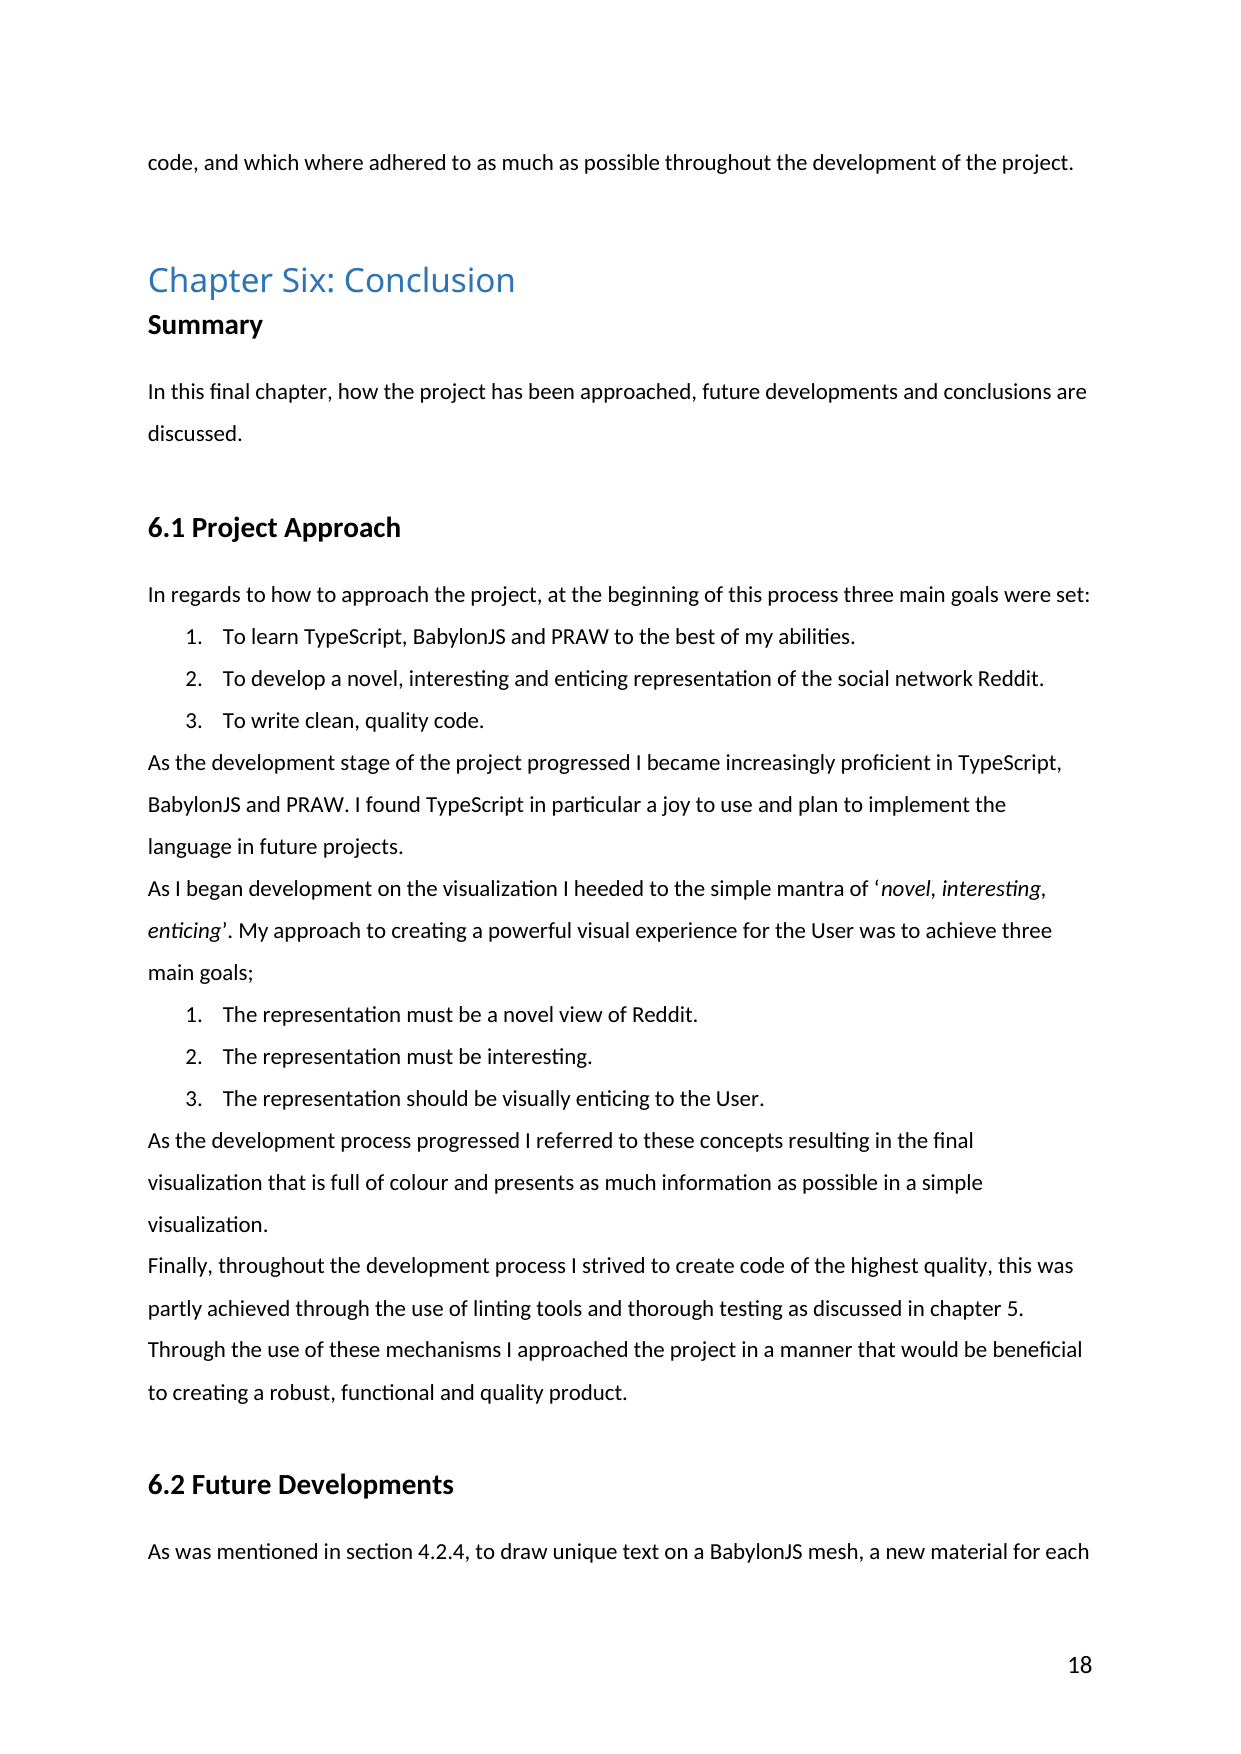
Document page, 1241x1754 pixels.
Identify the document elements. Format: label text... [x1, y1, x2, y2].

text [148, 1537, 1092, 1565]
list The representation should be visually enticing to the User. [185, 1084, 1092, 1112]
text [148, 148, 1092, 176]
list The representation must be interesting. [185, 1042, 1092, 1070]
subtitle Chapter Six: Conclusion [148, 257, 1092, 302]
list To write clean, quality code. [185, 706, 1092, 734]
text In this final chapter, how the project has been approached, future developments and conclusions are discussed. [148, 377, 1092, 447]
list The representation must be a novel view of Reddit. [185, 1000, 1092, 1028]
subtitle Summary [148, 306, 1092, 342]
list To develop a novel, interesting and enticing representation of the social network Reddit. [185, 664, 1092, 692]
subtitle 6.2 Future Developments [148, 1466, 1092, 1501]
text In regards to how to approach the project, at the beginning of this process three main goals were set: [148, 580, 1092, 608]
subtitle 6.1 Project Approach [148, 509, 1092, 544]
text Finally, throughout the development process I strived to create code of the highest quality, this was partly achieved through the use of linting tools and thorough testing as discussed in chapter 5. Through the use of these mechanisms I approached the project in a manner that would be beneficial to creating a robust, functional and quality product. [148, 1252, 1092, 1406]
list To learn TypeScript, BabylonJS and PRAW to the best of my abilities. [185, 622, 1092, 650]
text As the development process progressed I referred to these concepts resulting in the final visualization that is full of colour and presents as much information as possible in a simple visualization. [148, 1126, 1092, 1238]
text As I began development on the visualization I heeded to the simple mantra of ‘novel, interesting, enticing’. My approach to creating a powerful visual experience for the User was to achieve three main goals; [148, 874, 1092, 986]
text As the development stage of the project progressed I became increasingly proficient in TypeScript, BabylonJS and PRAW. I found TypeScript in particular a joy to use and plan to implement the language in future projects. [148, 748, 1092, 860]
